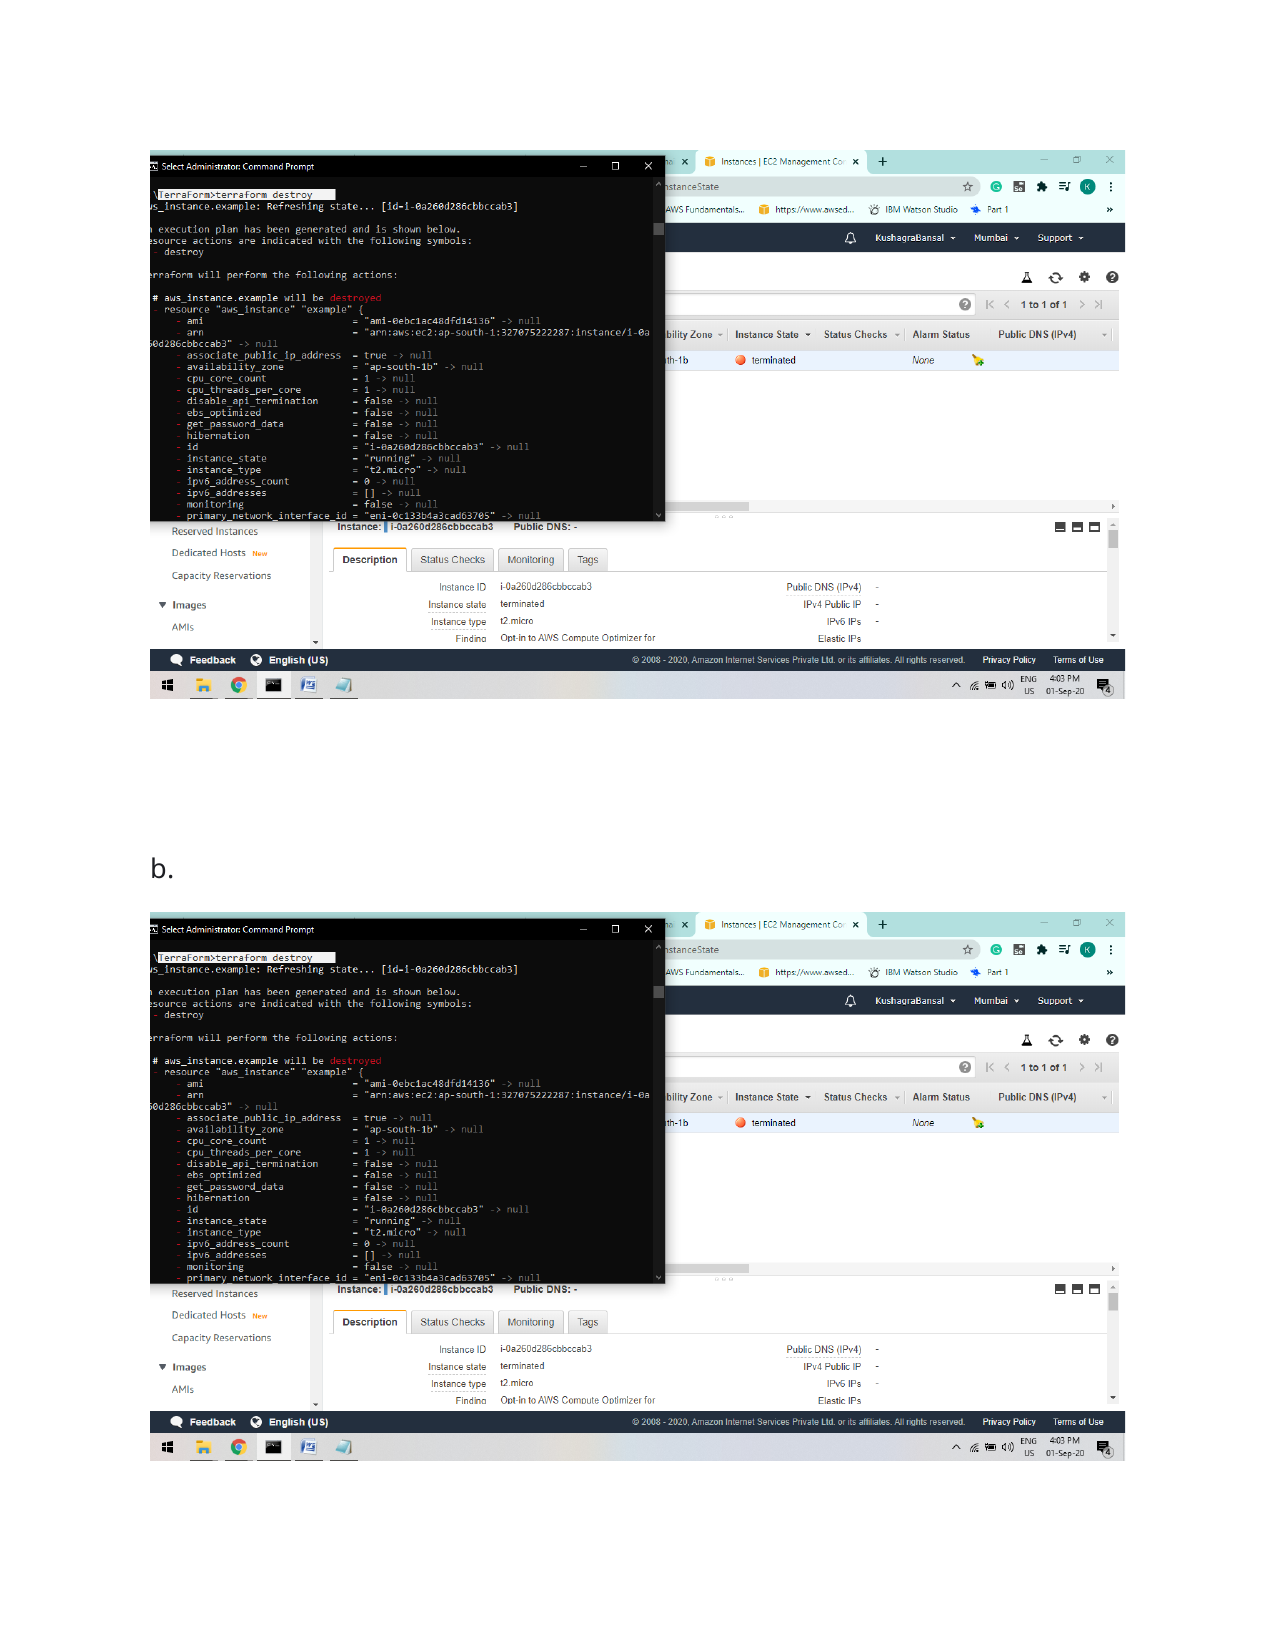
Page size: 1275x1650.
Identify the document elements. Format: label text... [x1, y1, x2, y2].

picture [150, 912, 1125, 1461]
picture [150, 150, 1125, 699]
text b. [150, 849, 1125, 886]
